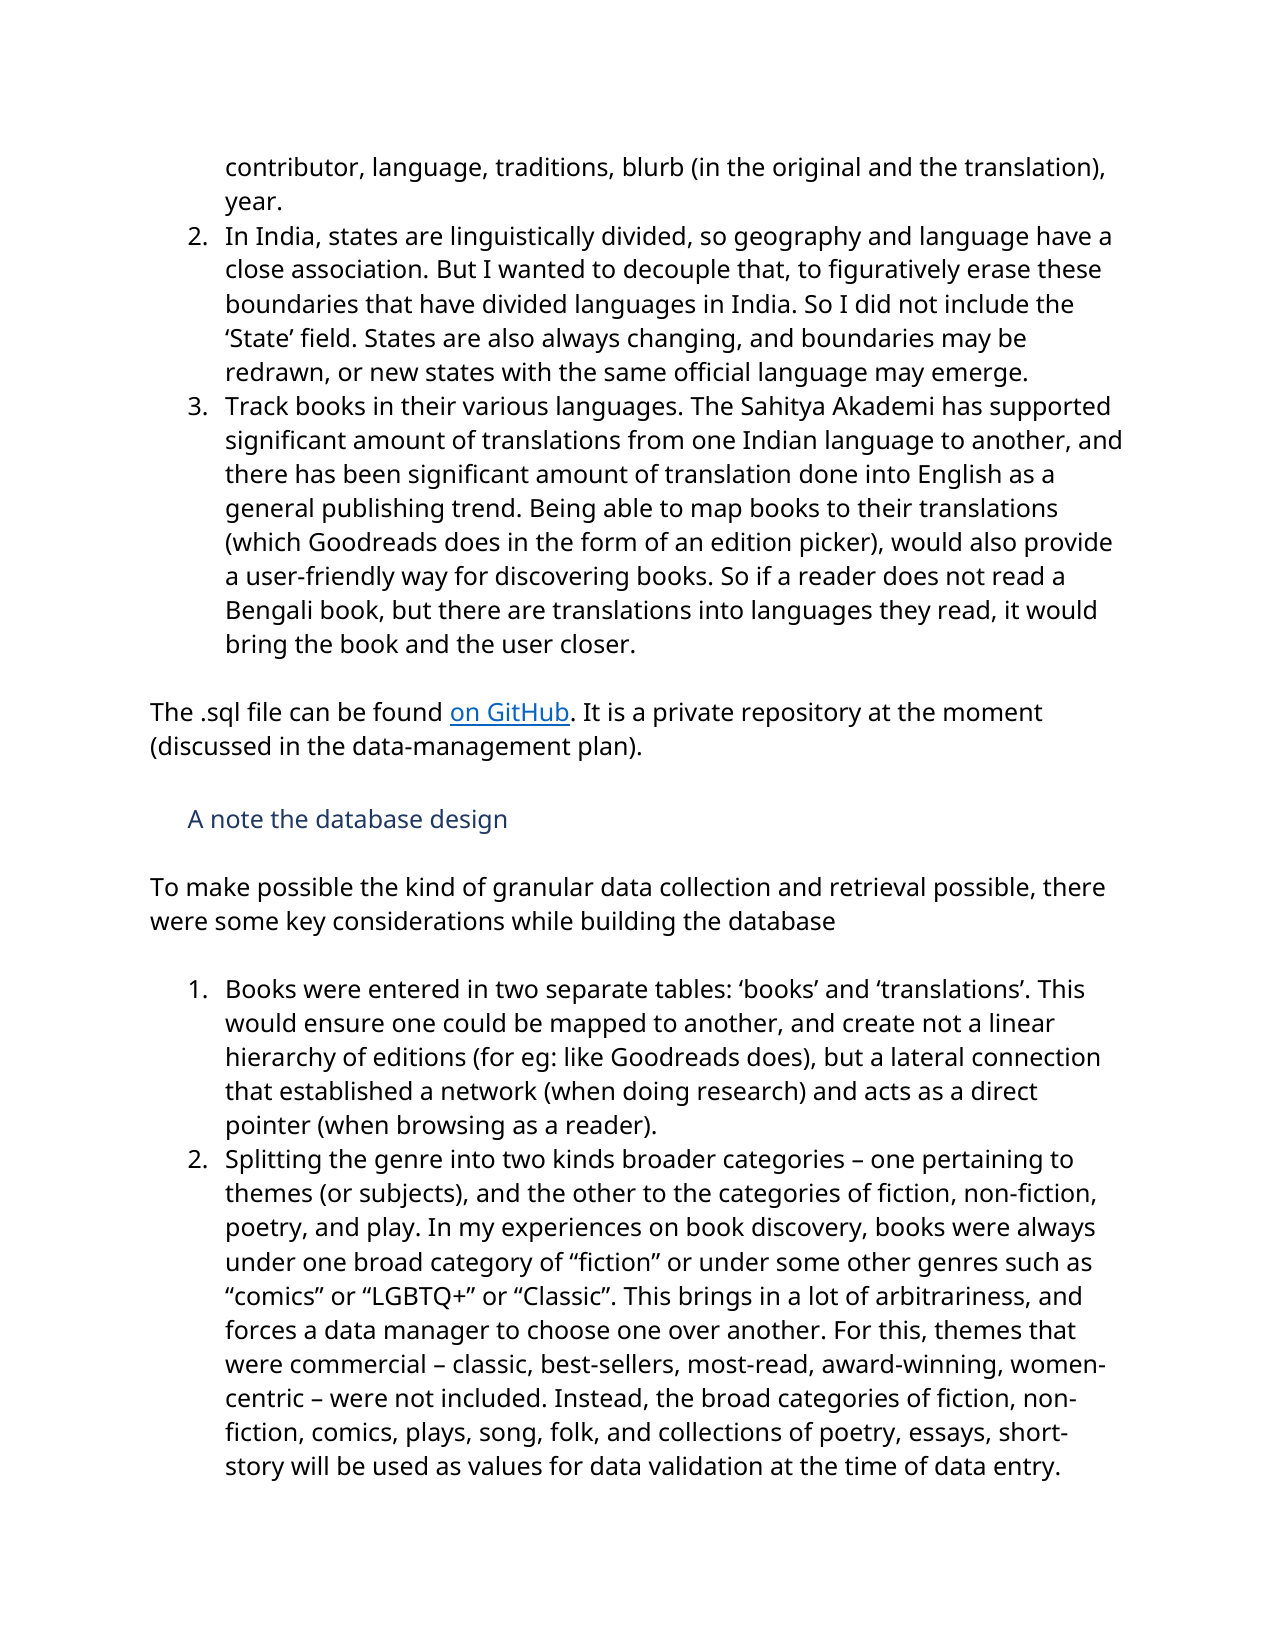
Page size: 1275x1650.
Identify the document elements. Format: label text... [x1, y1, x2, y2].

list Books were entered in two separate tables: ‘books’ and ‘translations’. This would ensure one could be mapped to another, and create not a linear hierarchy of editions (for eg: like Goodreads does), but a lateral connection that established a network (when doing research) and acts as a direct pointer (when browsing as a reader). [187, 972, 1125, 1142]
list Splitting the genre into two kinds broader categories – one pertaining to themes (or subjects), and the other to the categories of fiction, non-fiction, poetry, and play. In my experiences on book discovery, books were always under one broad category of “fiction” or under some other genres such as “comics” or “LGBTQ+” or “Classic”. This brings in a lot of arbitrariness, and forces a data manager to choose one over another. For this, themes that were commercial – classic, best-sellers, most-read, award-winning, women-centric – were not included. Instead, the broad categories of fiction, non-fiction, comics, plays, song, folk, and collections of poetry, essays, short-story will be used as values for data validation at the time of data entry. [187, 1142, 1125, 1483]
text The .sql file can be found on GitHub. It is a private repository at the moment (discussed in the data-management plan). [150, 695, 1125, 763]
subtitle A note the database design [150, 801, 1125, 835]
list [187, 150, 1125, 218]
text To make possible the kind of granular data collection and retrieval possible, there were some key considerations while building the database [150, 869, 1125, 938]
list In India, states are linguistically divided, so geography and language have a close association. But I wanted to decouple that, to figuratively erase these boundaries that have divided languages in India. So I did not include the ‘State’ field. States are also always changing, and boundaries may be redrawn, or new states with the same official language may emerge. [187, 218, 1125, 388]
list Track books in their various languages. The Sahitya Akademi has supported significant amount of translations from one Indian language to another, and there has been significant amount of translation done into English as a general publishing trend. Being able to map books to their translations (which Goodreads does in the form of an edition picker), would also provide a user-friendly way for discovering books. So if a reader does not read a Bengali book, but there are translations into languages they read, it would bring the book and the user closer. [187, 388, 1125, 661]
